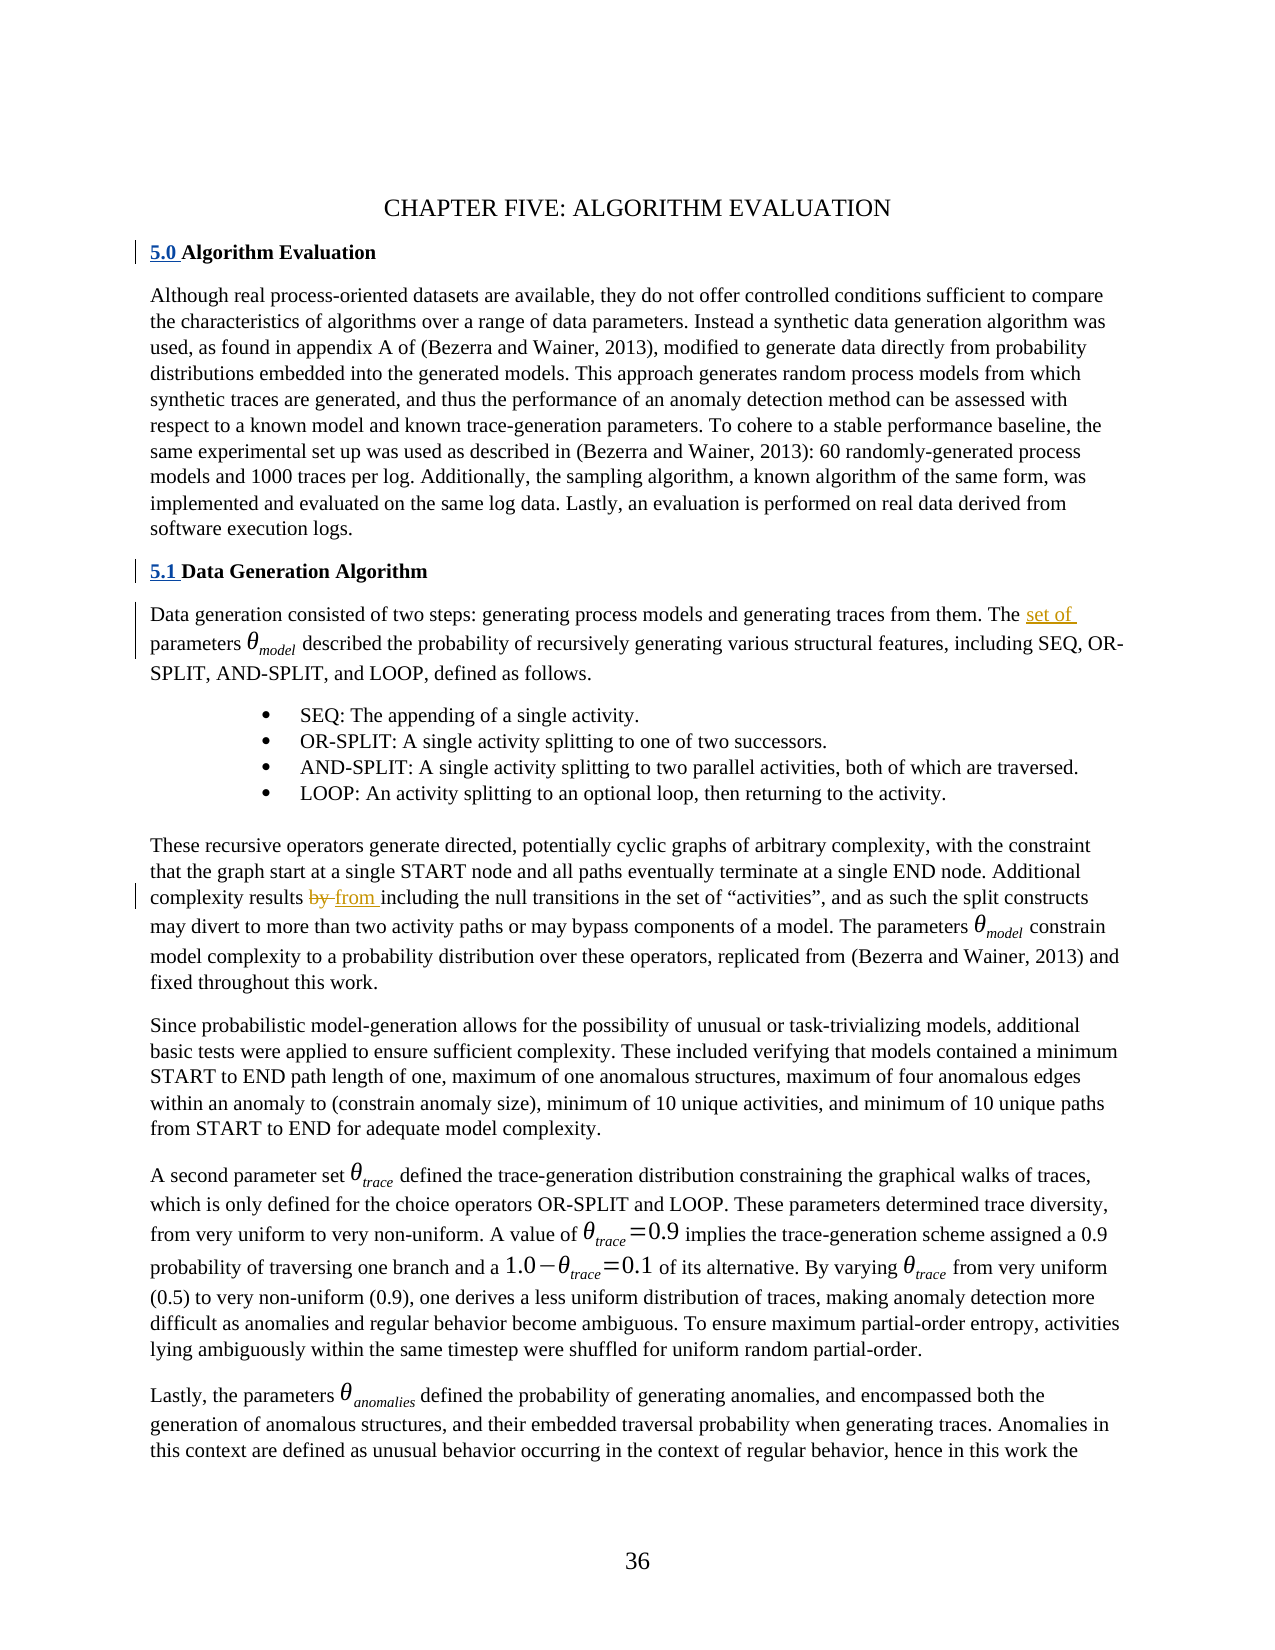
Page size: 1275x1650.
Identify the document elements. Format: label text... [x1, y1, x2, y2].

text Since probabilistic model-generation allows for the possibility of unusual or task-trivializing models, additional basic tests were applied to ensure sufficient complexity. These included verifying that models contained a minimum START to END path length of one, maximum of one anomalous structures, maximum of four anomalous edges within an anomaly to (constrain anomaly size), minimum of 10 unique activities, and minimum of 10 unique paths from START to END for adequate model complexity. [150, 1013, 1125, 1140]
list AND-SPLIT: A single activity splitting to two parallel activities, both of which are traversed. [262, 755, 1125, 779]
text Algorithm Evaluation [150, 240, 1125, 264]
list LOOP: An activity splitting to an optional loop, then returning to the activity. [262, 781, 1125, 805]
text CHAPTER FIVE: ALGORITHM EVALUATION [150, 193, 1125, 221]
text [150, 1379, 1125, 1462]
text Data Generation Algorithm [150, 559, 1125, 583]
text Data generation consisted of two steps: generating process models and generating traces from them. The parameters described the probability of recursively generating various structural features, including SEQ, OR-SPLIT, AND-SPLIT, and LOOP, defined as follows. [150, 602, 1125, 685]
text Although real process-oriented datasets are available, they do not offer controlled conditions sufficient to compare the characteristics of algorithms over a range of data parameters. Instead a synthetic data generation algorithm was used, as found in appendix A of (Bezerra and Wainer, 2013), modified to generate data directly from probability distributions embedded into the generated models. This approach generates random process models from which synthetic traces are generated, and thus the performance of an anomaly detection method can be assessed with respect to a known model and known trace-generation parameters. To cohere to a stable performance baseline, the same experimental set up was used as described in (Bezerra and Wainer, 2013): 60 randomly-generated process models and 1000 traces per log. Additionally, the sampling algorithm, a known algorithm of the same form, was implemented and evaluated on the same log data. Lastly, an evaluation is performed on real data derived from software execution logs. [150, 283, 1125, 540]
text A second parameter set defined the trace-generation distribution constraining the graphical walks of traces, which is only defined for the choice operators OR-SPLIT and LOOP. These parameters determined trace diversity, from very uniform to very non-uniform. A value of implies the trace-generation scheme assigned a 0.9 probability of traversing one branch and a of its alternative. By varying from very uniform (0.5) to very non-uniform (0.9), one derives a less uniform distribution of traces, making anomaly detection more difficult as anomalies and regular behavior become ambiguous. To ensure maximum partial-order entropy, activities lying ambiguously within the same timestep were shuffled for uniform random partial-order. [150, 1159, 1125, 1361]
text These recursive operators generate directed, potentially cyclic graphs of arbitrary complexity, with the constraint that the graph start at a single START node and all paths eventually terminate at a single END node. Additional complexity results including the null transitions in the set of “activities”, and as such the split constructs may divert to more than two activity paths or may bypass components of a model. The parameters constrain model complexity to a probability distribution over these operators, replicated from (Bezerra and Wainer, 2013) and fixed throughout this work. [150, 833, 1125, 994]
list OR-SPLIT: A single activity splitting to one of two successors. [262, 729, 1125, 753]
list SEQ: The appending of a single activity. [262, 703, 1125, 727]
